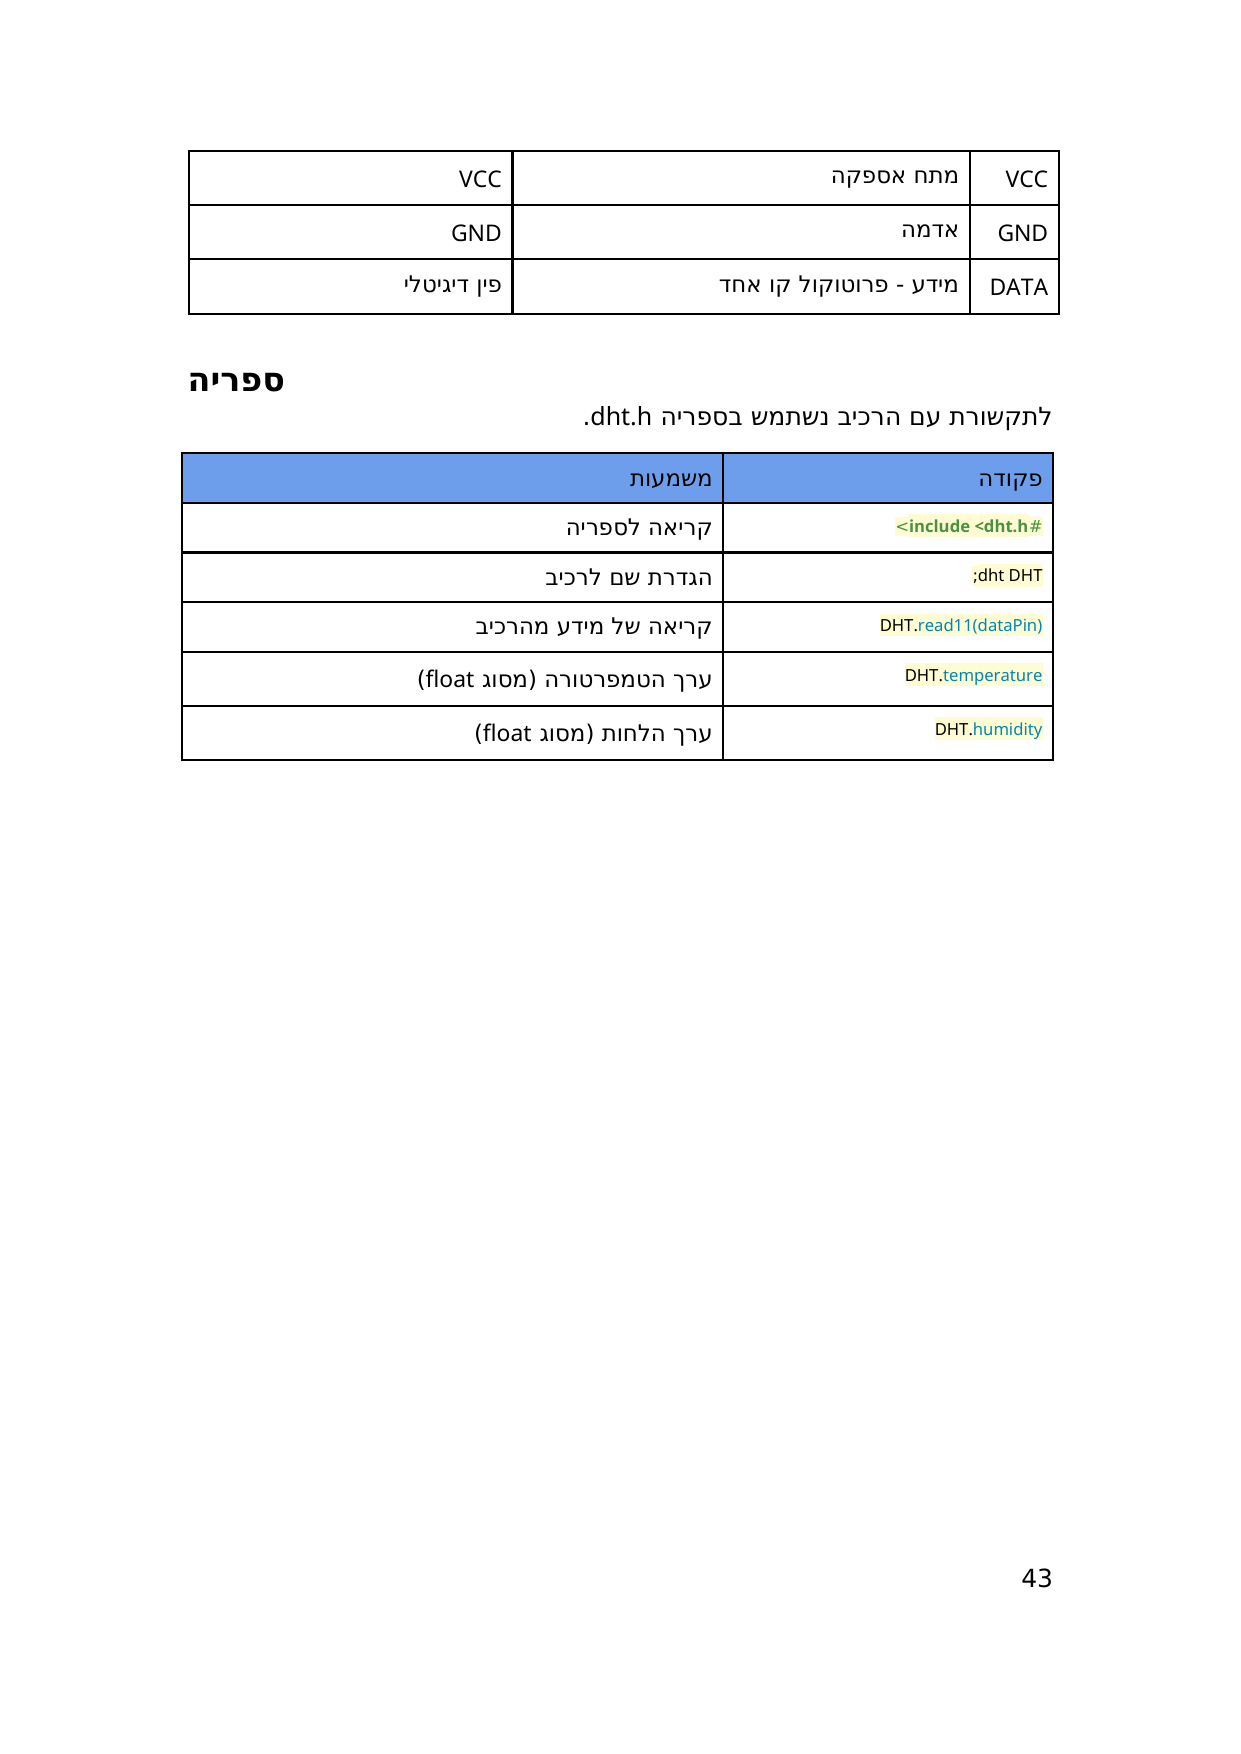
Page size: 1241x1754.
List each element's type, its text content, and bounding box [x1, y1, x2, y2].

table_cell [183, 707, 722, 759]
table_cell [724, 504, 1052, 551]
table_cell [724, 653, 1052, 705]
text לתקשורת עם הרכיב נשתמש בספריה dht.h. [187, 399, 1053, 433]
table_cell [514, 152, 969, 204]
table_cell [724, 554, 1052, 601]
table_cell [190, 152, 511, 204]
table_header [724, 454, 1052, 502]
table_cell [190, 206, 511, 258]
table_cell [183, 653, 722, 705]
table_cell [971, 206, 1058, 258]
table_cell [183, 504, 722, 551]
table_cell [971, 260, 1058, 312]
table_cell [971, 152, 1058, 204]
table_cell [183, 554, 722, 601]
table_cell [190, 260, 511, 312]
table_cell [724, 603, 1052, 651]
subtitle ספריה [187, 360, 1053, 399]
picture [973, 722, 977, 735]
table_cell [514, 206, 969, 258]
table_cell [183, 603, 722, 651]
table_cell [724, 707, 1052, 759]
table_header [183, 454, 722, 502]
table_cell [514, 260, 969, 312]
